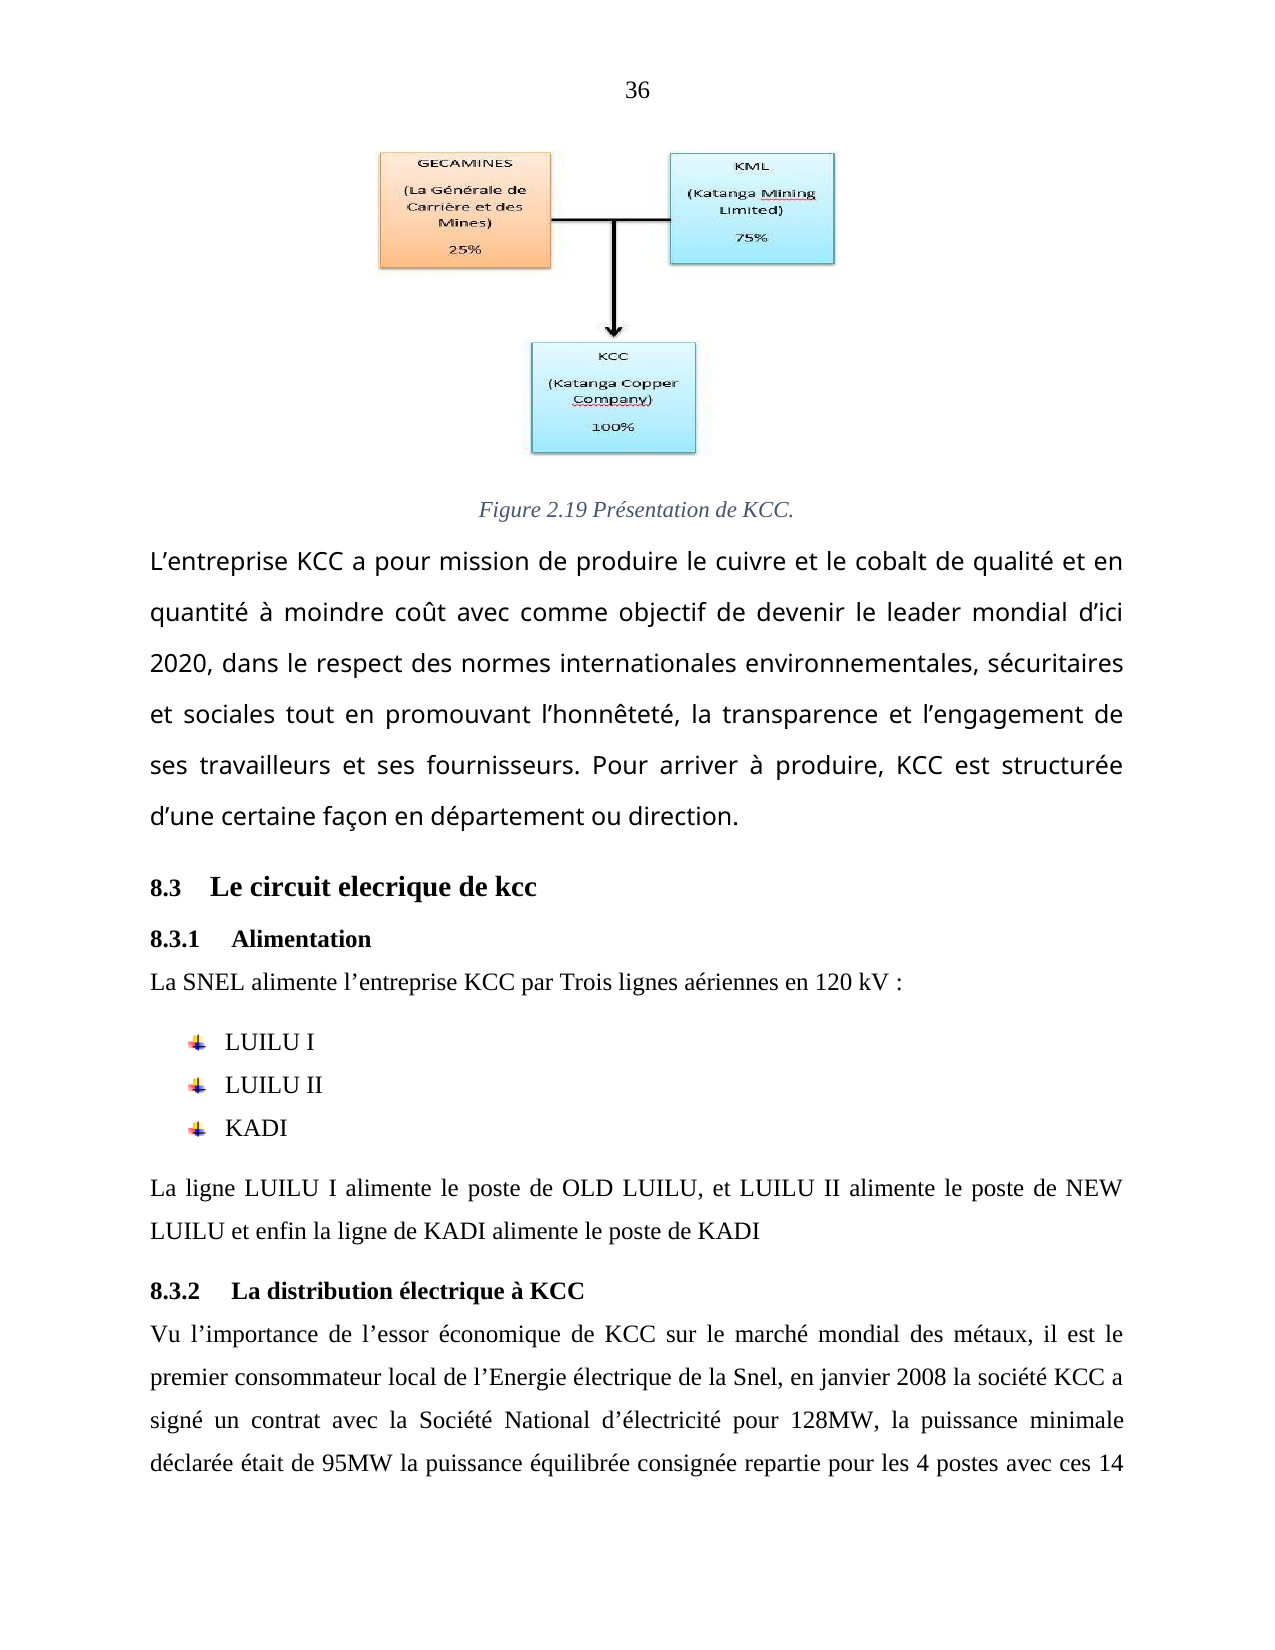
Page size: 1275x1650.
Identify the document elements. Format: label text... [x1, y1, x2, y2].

list KADI [187, 1113, 1125, 1142]
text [150, 1319, 1125, 1477]
subtitle La distribution électrique à KCC [150, 1276, 1125, 1305]
text L’entreprise KCC a pour mission de produire le cuivre et le cobalt de qualité et en quantité à moindre coût avec comme objectif de devenir le leader mondial d’ici 2020, dans le respect des normes internationales environnementales, sécuritaires et sociales tout en promouvant l’honnêteté, la transparence et l’engagement de ses travailleurs et ses fournisseurs. Pour arriver à produire, KCC est structurée d’une certaine façon en département ou direction. [149, 543, 1125, 833]
picture [188, 1120, 206, 1137]
subtitle Le circuit elecrique de kcc [150, 869, 1125, 903]
list LUILU II [187, 1070, 1125, 1099]
list LUILU I [187, 1027, 1125, 1056]
text La ligne LUILU I alimente le poste de OLD LUILU, et LUILU II alimente le poste de NEW LUILU et enfin la ligne de KADI alimente le poste de KADI [150, 1173, 1125, 1245]
subtitle Alimentation [150, 924, 1125, 953]
picture [375, 150, 901, 459]
picture [188, 1033, 206, 1051]
text La SNEL alimente l’entreprise KCC par Trois lignes aériennes en 120 kV : [150, 967, 1125, 996]
picture [188, 1076, 206, 1094]
